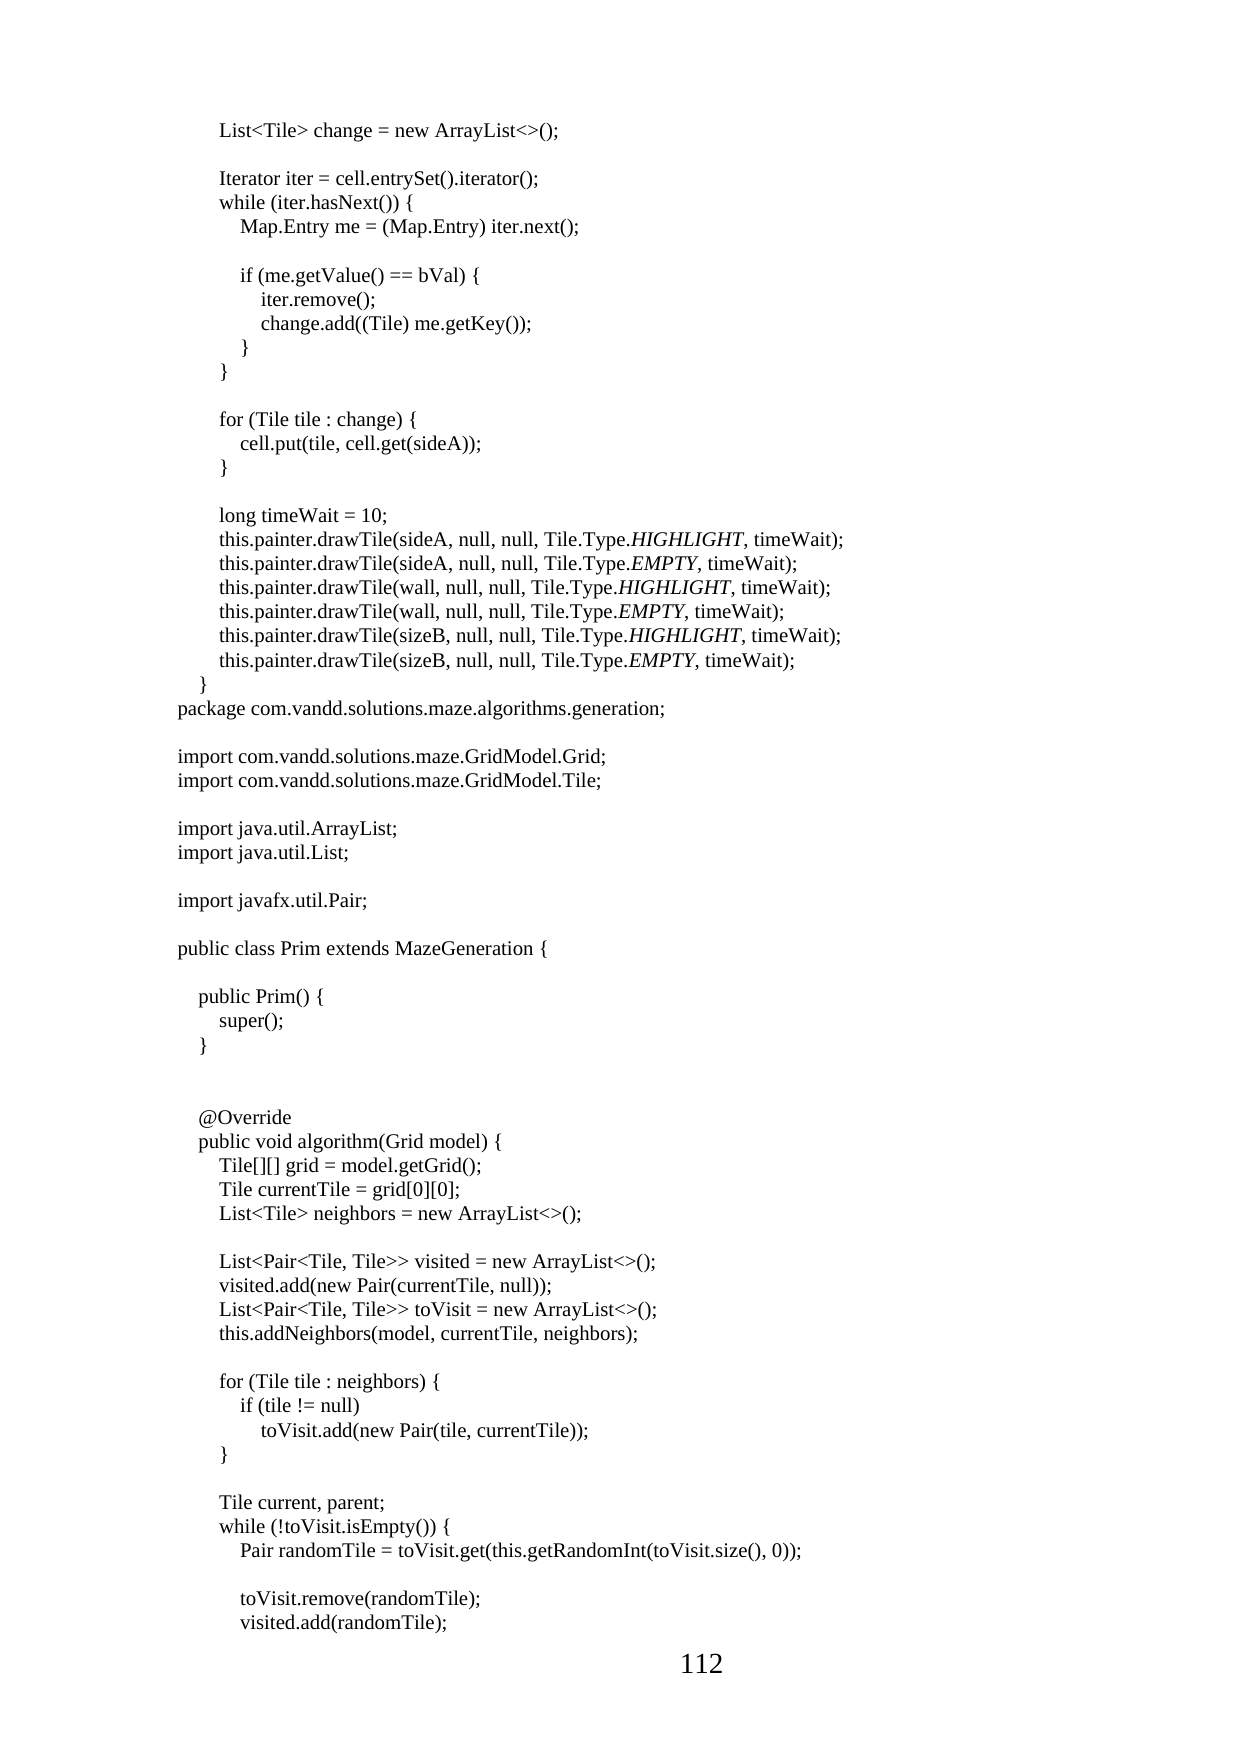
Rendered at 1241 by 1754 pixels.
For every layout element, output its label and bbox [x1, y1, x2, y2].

text [177, 696, 1152, 1634]
text [177, 118, 1152, 696]
